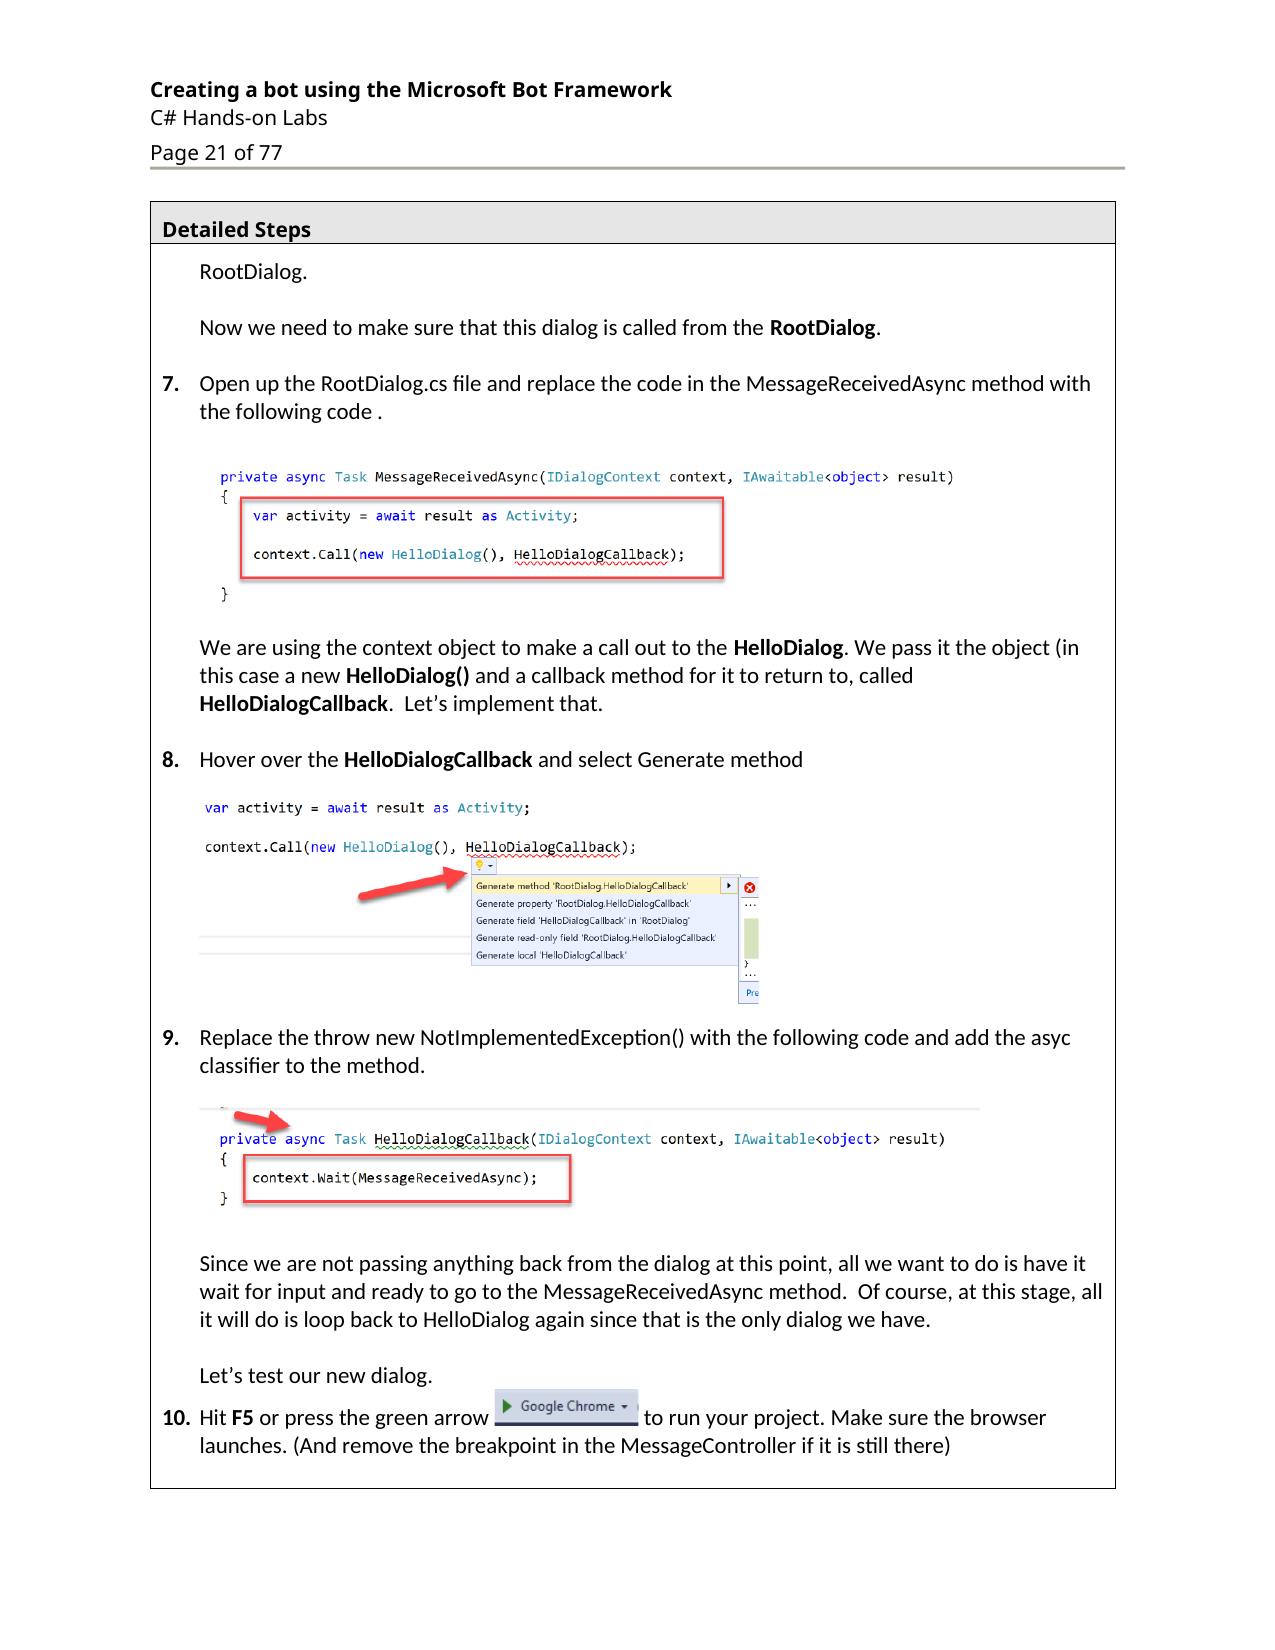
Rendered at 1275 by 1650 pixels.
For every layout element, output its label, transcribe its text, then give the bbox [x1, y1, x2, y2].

picture [199, 453, 973, 605]
picture [494, 1389, 639, 1426]
picture [199, 1107, 980, 1222]
picture [199, 801, 759, 1024]
table_header Detailed Steps [151, 202, 1115, 243]
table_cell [151, 244, 1115, 1487]
